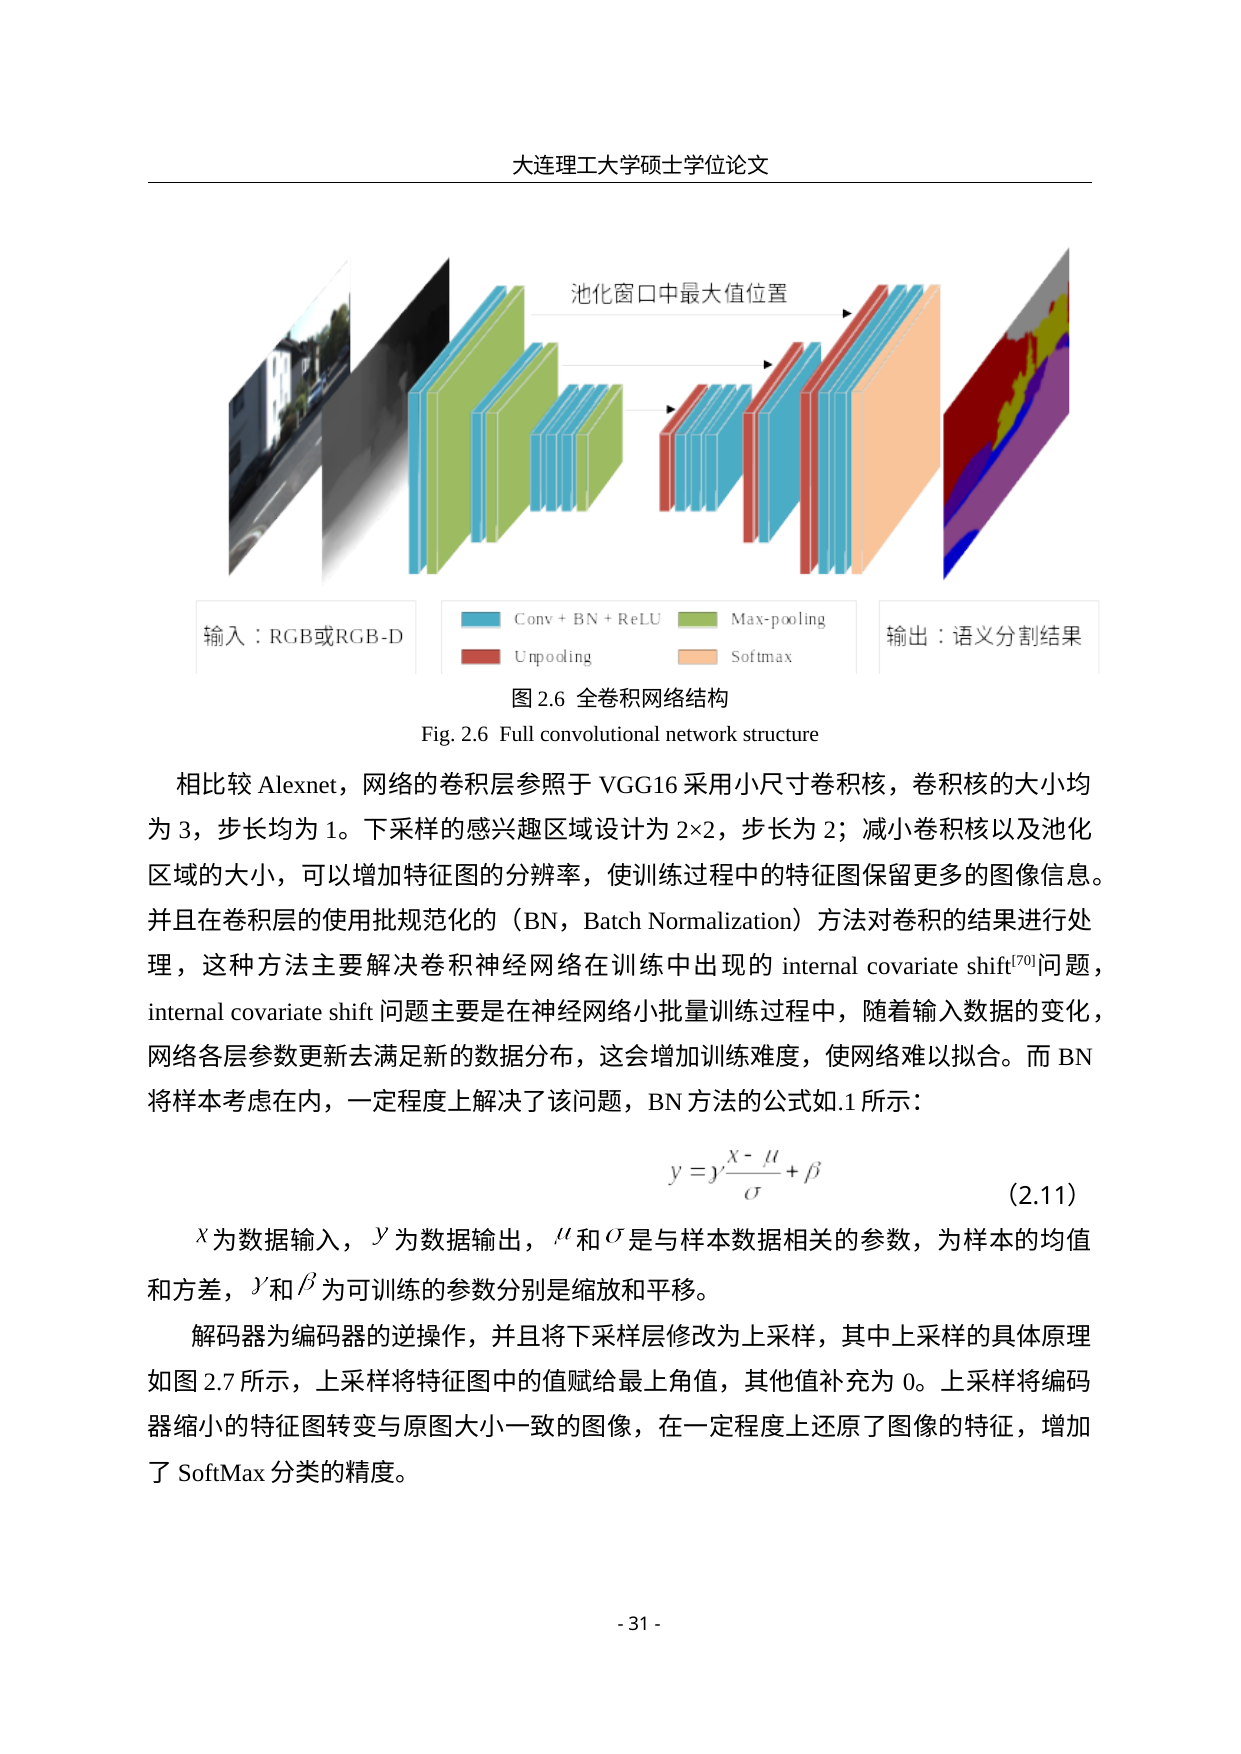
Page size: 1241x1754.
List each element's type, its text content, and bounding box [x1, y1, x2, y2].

text （2.11） [148, 1139, 1092, 1212]
text 相比较Alexnet，网络的卷积层参照于VGG16采用小尺寸卷积核，卷积核的大小均为3，步长均为1。下采样的感兴趣区域设计为2×2，步长为2；减小卷积核以及池化区域的大小，可以增加特征图的分辨率，使训练过程中的特征图保留更多的图像信息。并且在卷积层的使用批规范化的（BN，Batch Normalization）方法对卷积的结果进行处理，这种方法主要解决卷积神经网络在训练中出现的internal covariate shift[70]问题，internal covariate shift问题主要是在神经网络小批量训练过程中，随着输入数据的变化，网络各层参数更新去满足新的数据分布，这会增加训练难度，使网络难以拟合。而BN将样本考虑在内，一定程度上解决了该问题，BN方法的公式如.1所示： [148, 764, 1092, 1118]
text 解码器为编码器的逆操作，并且将下采样层修改为上采样，其中上采样的具体原理如图2.7所示，上采样将特征图中的值赋给最上角值，其他值补充为0。上采样将编码器缩小的特征图转变与原图大小一致的图像，在一定程度上还原了图像的特征，增加了SoftMax分类的精度。 [148, 1316, 1092, 1488]
text Fig. 2.6 Full convolutional network structure [148, 721, 1092, 746]
text 图2.6 全卷积网络结构 [148, 246, 1092, 713]
text 为数据输入，为数据输出，和是与样本数据相关的参数，为样本的均值和方差，和为可训练的参数分别是缩放和平移。 [148, 1221, 1092, 1307]
